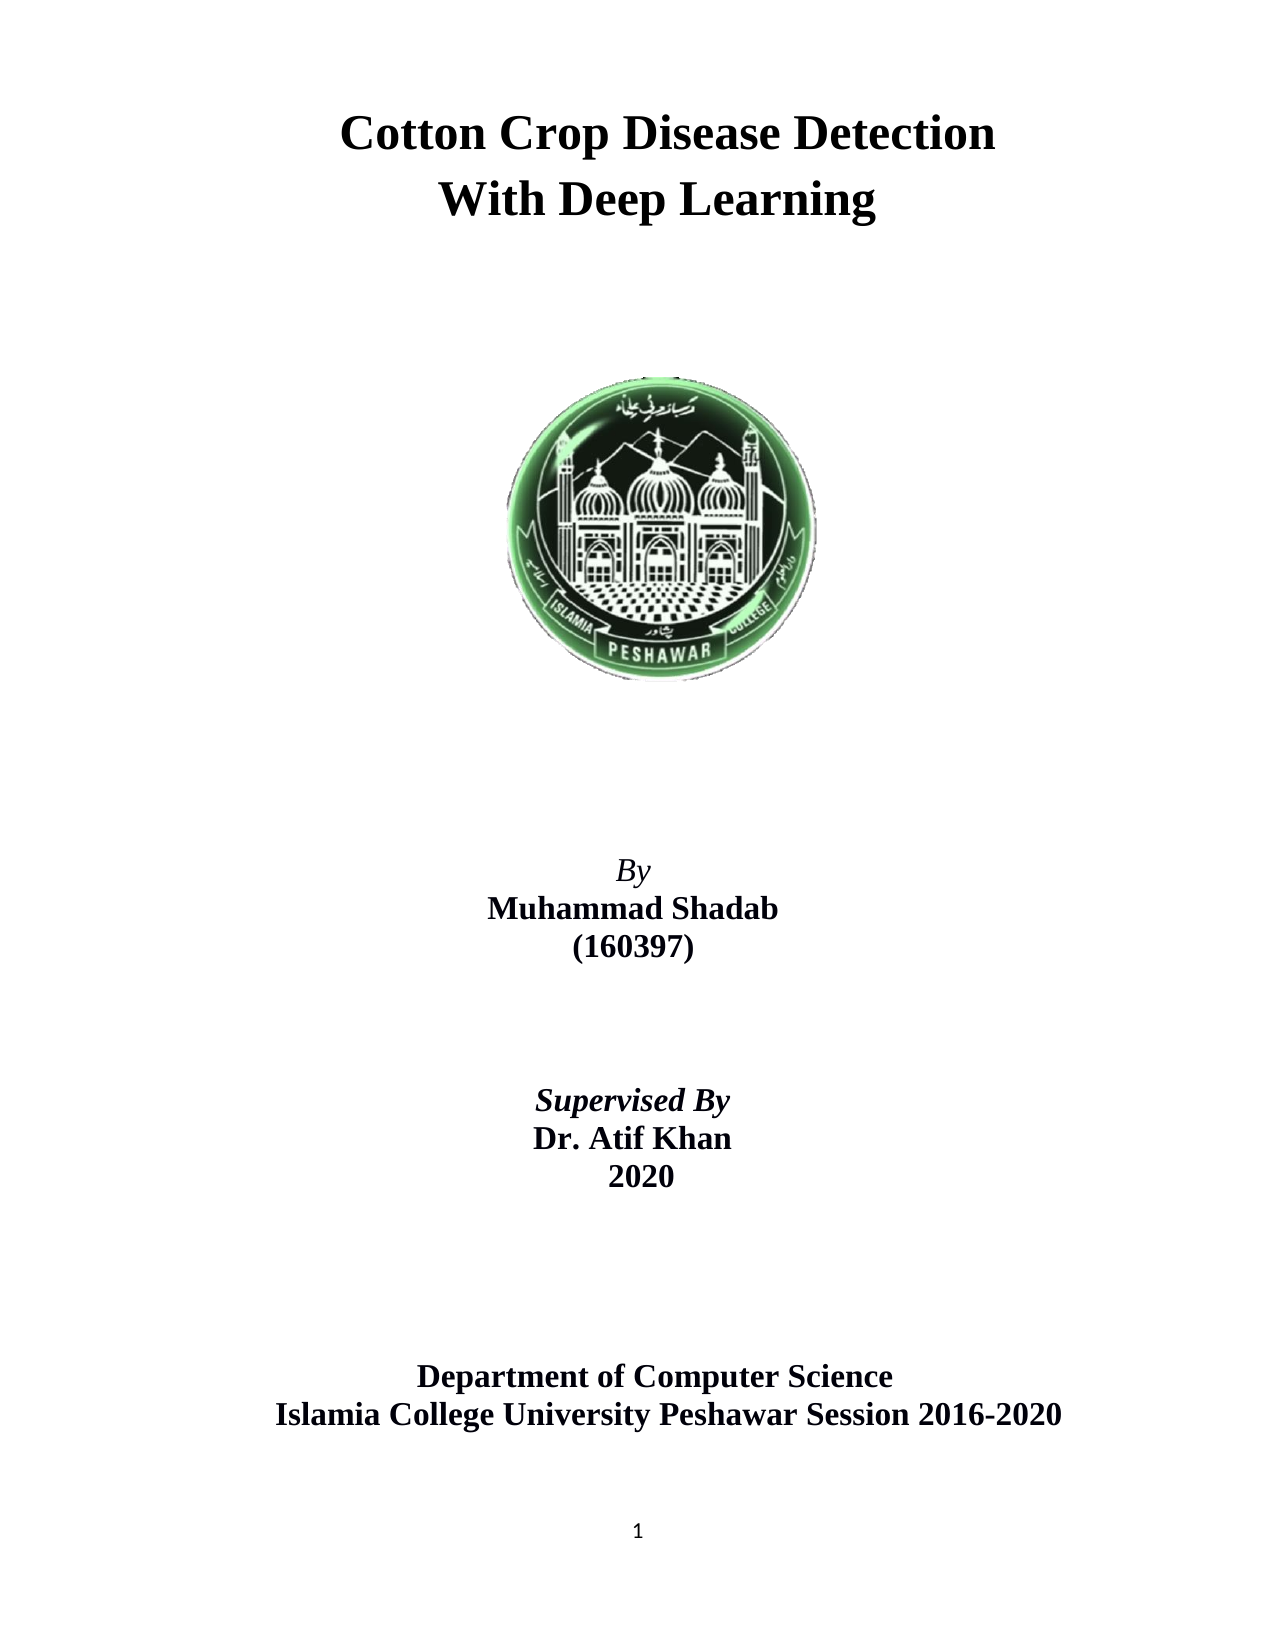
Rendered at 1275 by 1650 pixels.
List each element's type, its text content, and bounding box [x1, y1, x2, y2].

text Supervised By [150, 1080, 1115, 1118]
picture [490, 377, 834, 682]
text With Deep Learning [150, 169, 1125, 227]
text Cotton Crop Disease Detection [150, 103, 1125, 161]
text (160397) [150, 927, 1116, 965]
text Dr. Atif Khan [150, 1118, 1115, 1157]
text Islamia College University Peshawar Session 2016-2020 [150, 1394, 1125, 1433]
text 2020 [150, 1157, 1124, 1195]
text Muhammad Shadab [150, 888, 1116, 927]
text Department of Computer Science [150, 1356, 1125, 1394]
text By [150, 850, 1116, 888]
